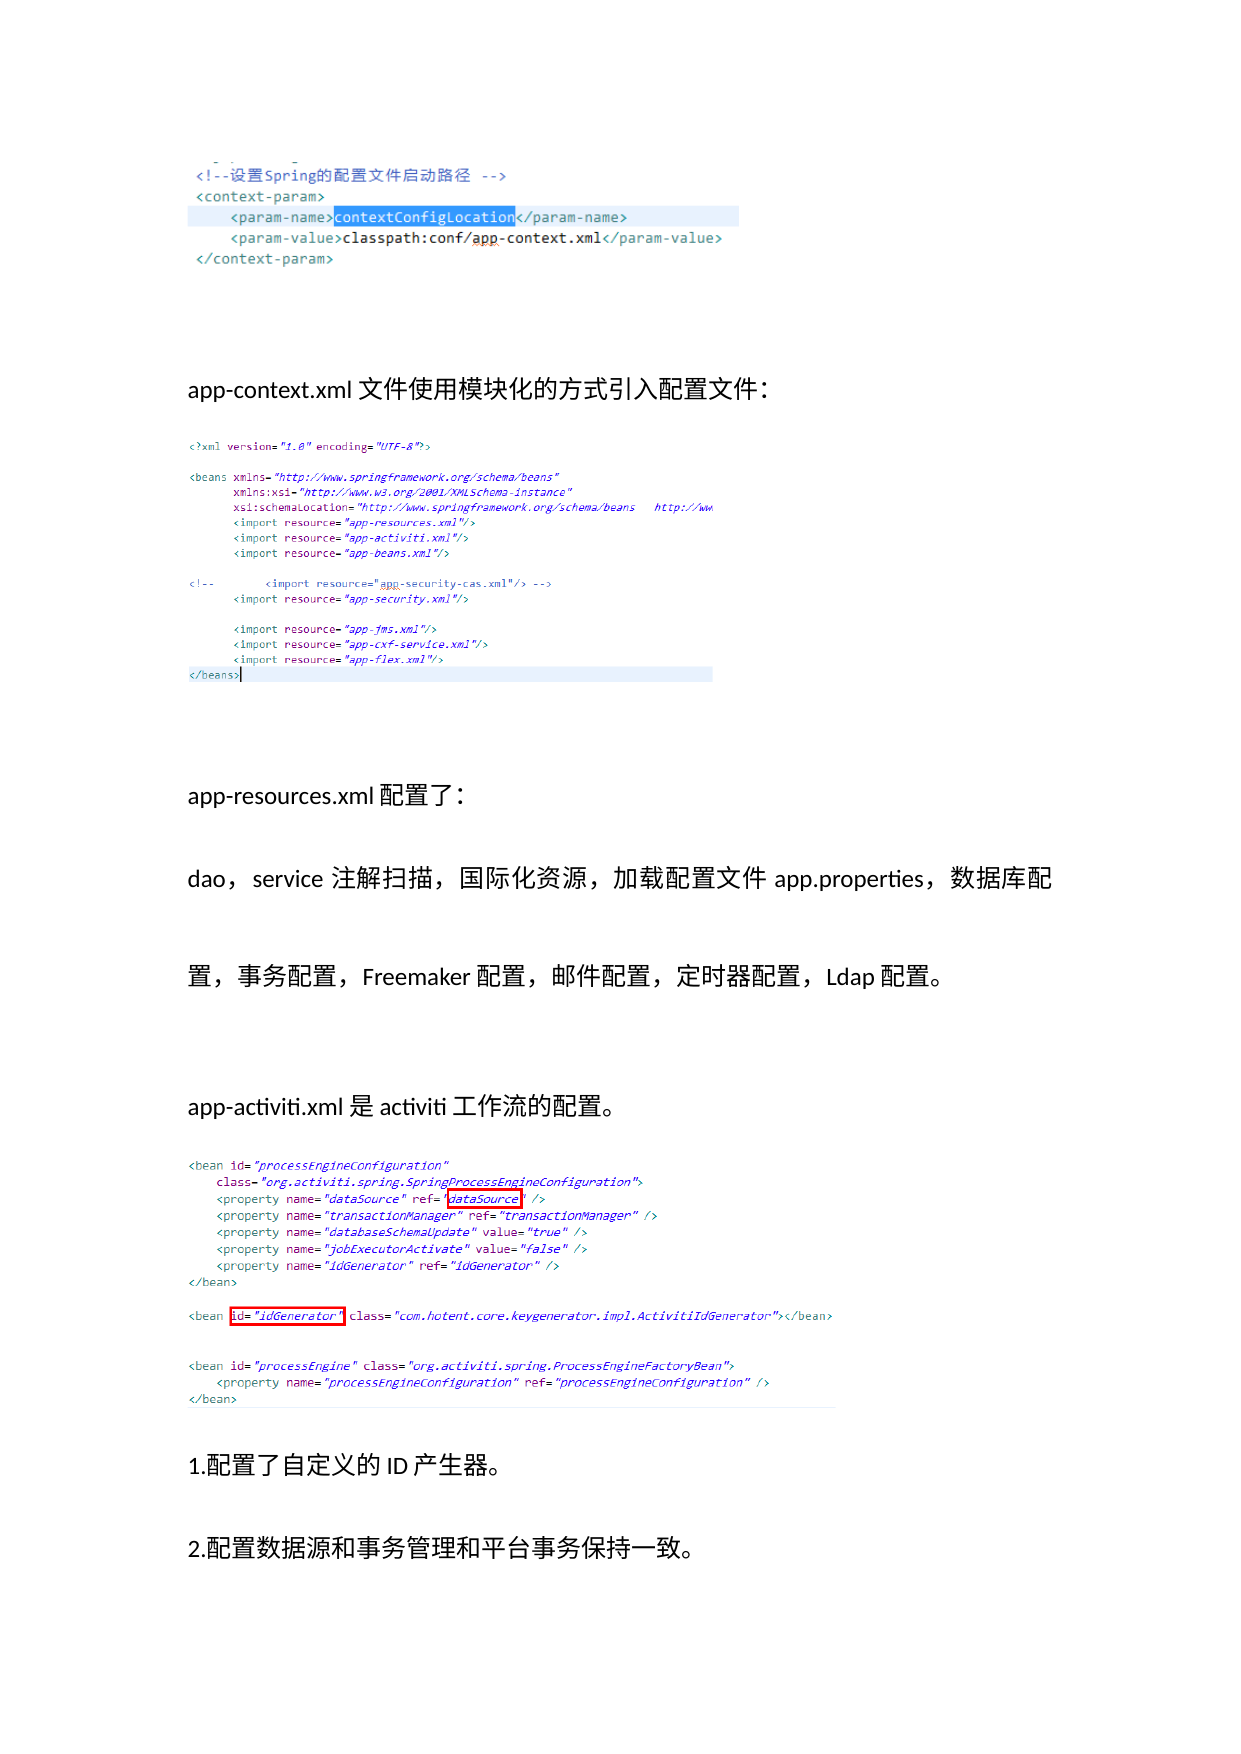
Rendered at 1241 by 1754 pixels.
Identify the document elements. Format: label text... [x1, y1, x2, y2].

text 2.配置数据源和事务管理和平台事务保持一致。 [187, 1514, 1053, 1579]
text app-resources.xml配置了： [187, 761, 1053, 826]
text app-activiti.xml 是activiti工作流的配置。 [187, 1072, 1053, 1137]
text 1.配置了自定义的ID产生器。 [187, 1431, 1053, 1496]
text dao，service 注解扫描，国际化资源，加载配置文件app.properties，数据库配置，事务配置，Freemaker配置，邮件配置，定时器配置，Ldap配置。 [187, 844, 1053, 1007]
text app-context.xml 文件使用模块化的方式引入配置文件： [187, 355, 1053, 420]
picture [187, 438, 713, 683]
picture [187, 162, 739, 268]
picture [187, 1155, 836, 1408]
